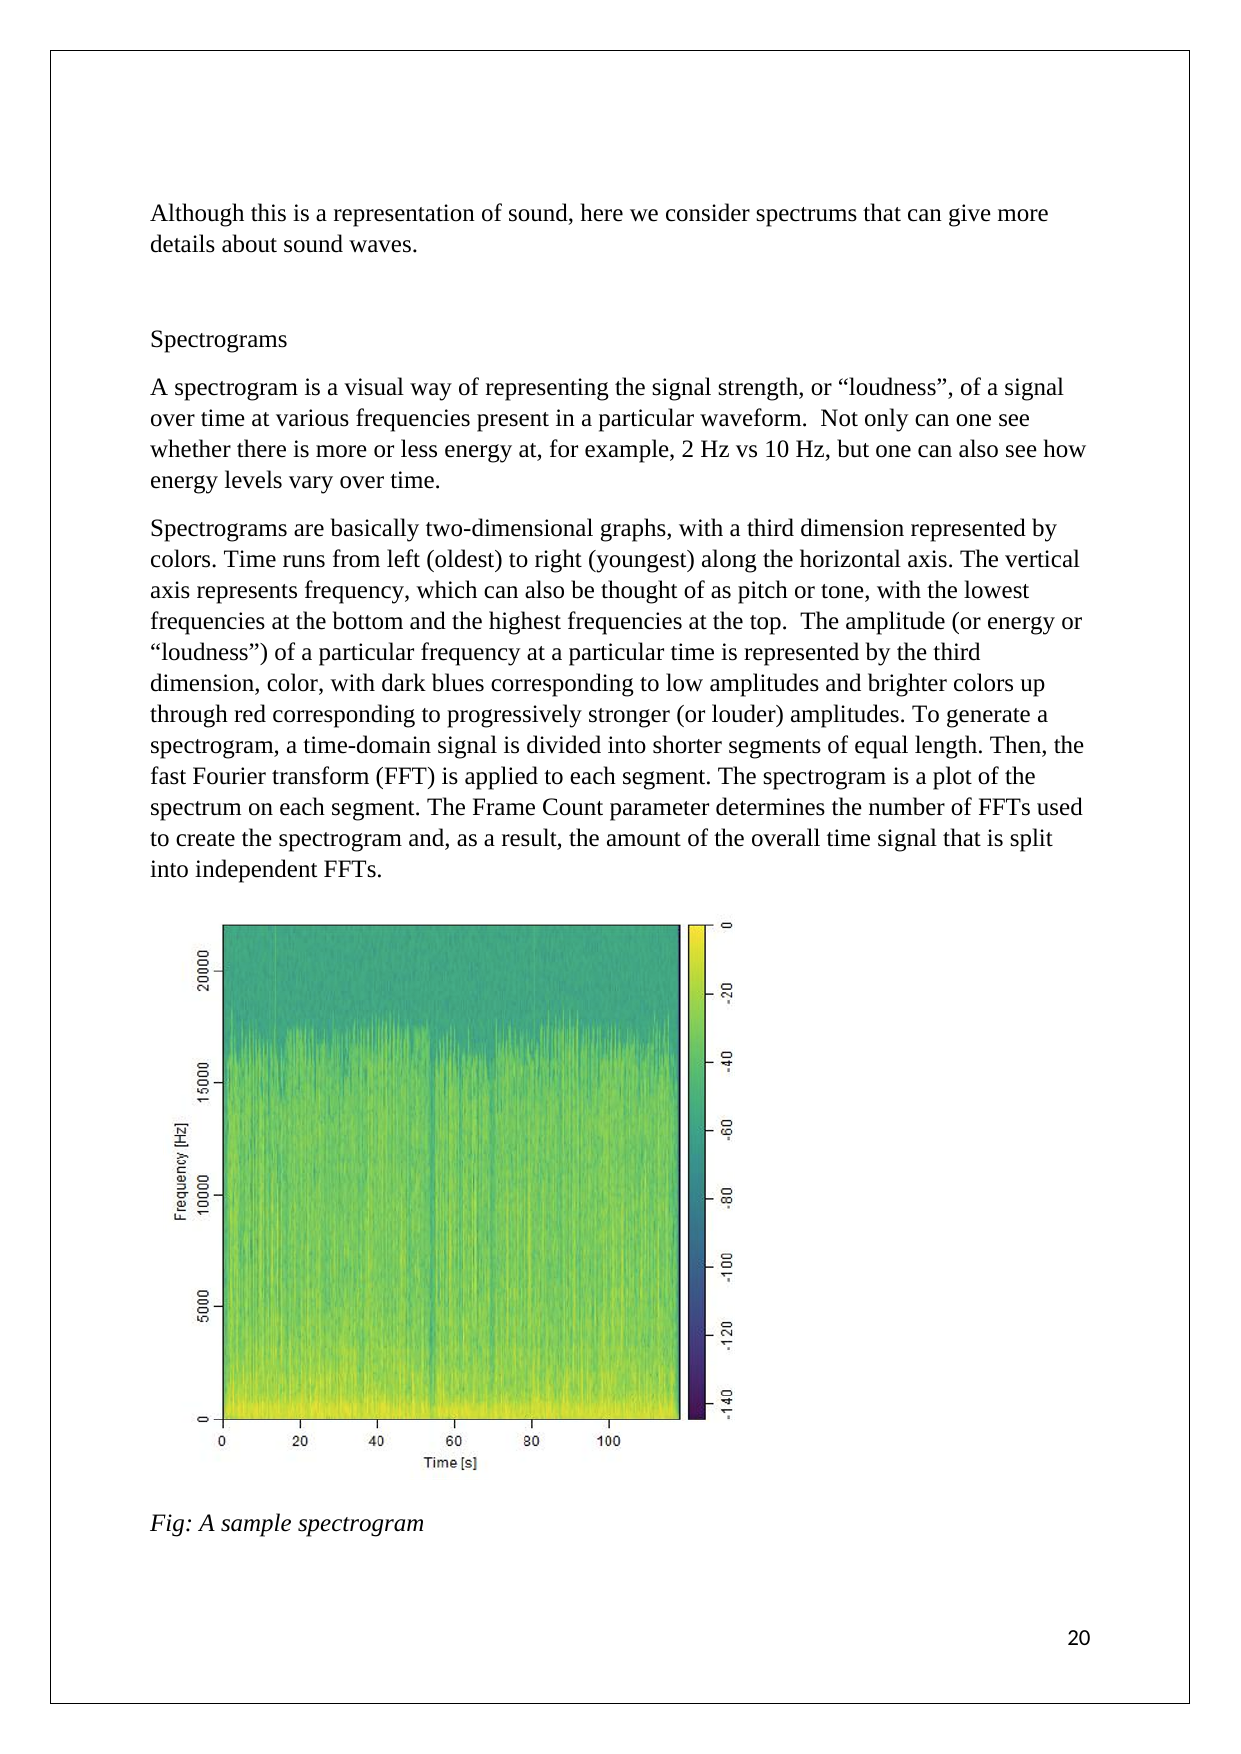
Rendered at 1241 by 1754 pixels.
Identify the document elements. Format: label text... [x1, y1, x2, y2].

text A spectrogram is a visual way of representing the signal strength, or “loudness”, of a signal over time at various frequencies present in a particular waveform. Not only can one see whether there is more or less energy at, for example, 2 Hz vs 10 Hz, but one can also see how energy levels vary over time. [150, 372, 1090, 494]
text Spectrograms are basically two-dimensional graphs, with a third dimension represented by colors. Time runs from left (oldest) to right (youngest) along the horizontal axis. The vertical axis represents frequency, which can also be thought of as pitch or tone, with the lowest frequencies at the bottom and the highest frequencies at the top. The amplitude (or energy or “loudness”) of a particular frequency at a particular time is represented by the third dimension, color, with dark blues corresponding to low amplitudes and brighter colors up through red corresponding to progressively stronger (or louder) amplitudes. To generate a spectrogram, a time-domain signal is divided into shorter segments of equal length. Then, the fast Fourier transform (FFT) is applied to each segment. The spectrogram is a plot of the spectrum on each segment. The Frame Count parameter determines the number of FFTs used to create the spectrogram and, as a result, the amount of the overall time signal that is split into independent FFTs. [150, 513, 1090, 883]
text Fig: A sample spectrogram [150, 1508, 1090, 1537]
text Spectrograms [150, 324, 1090, 353]
text Although this is a representation of sound, here we consider spectrums that can give more details about sound waves. [150, 198, 1090, 257]
picture [150, 901, 774, 1490]
